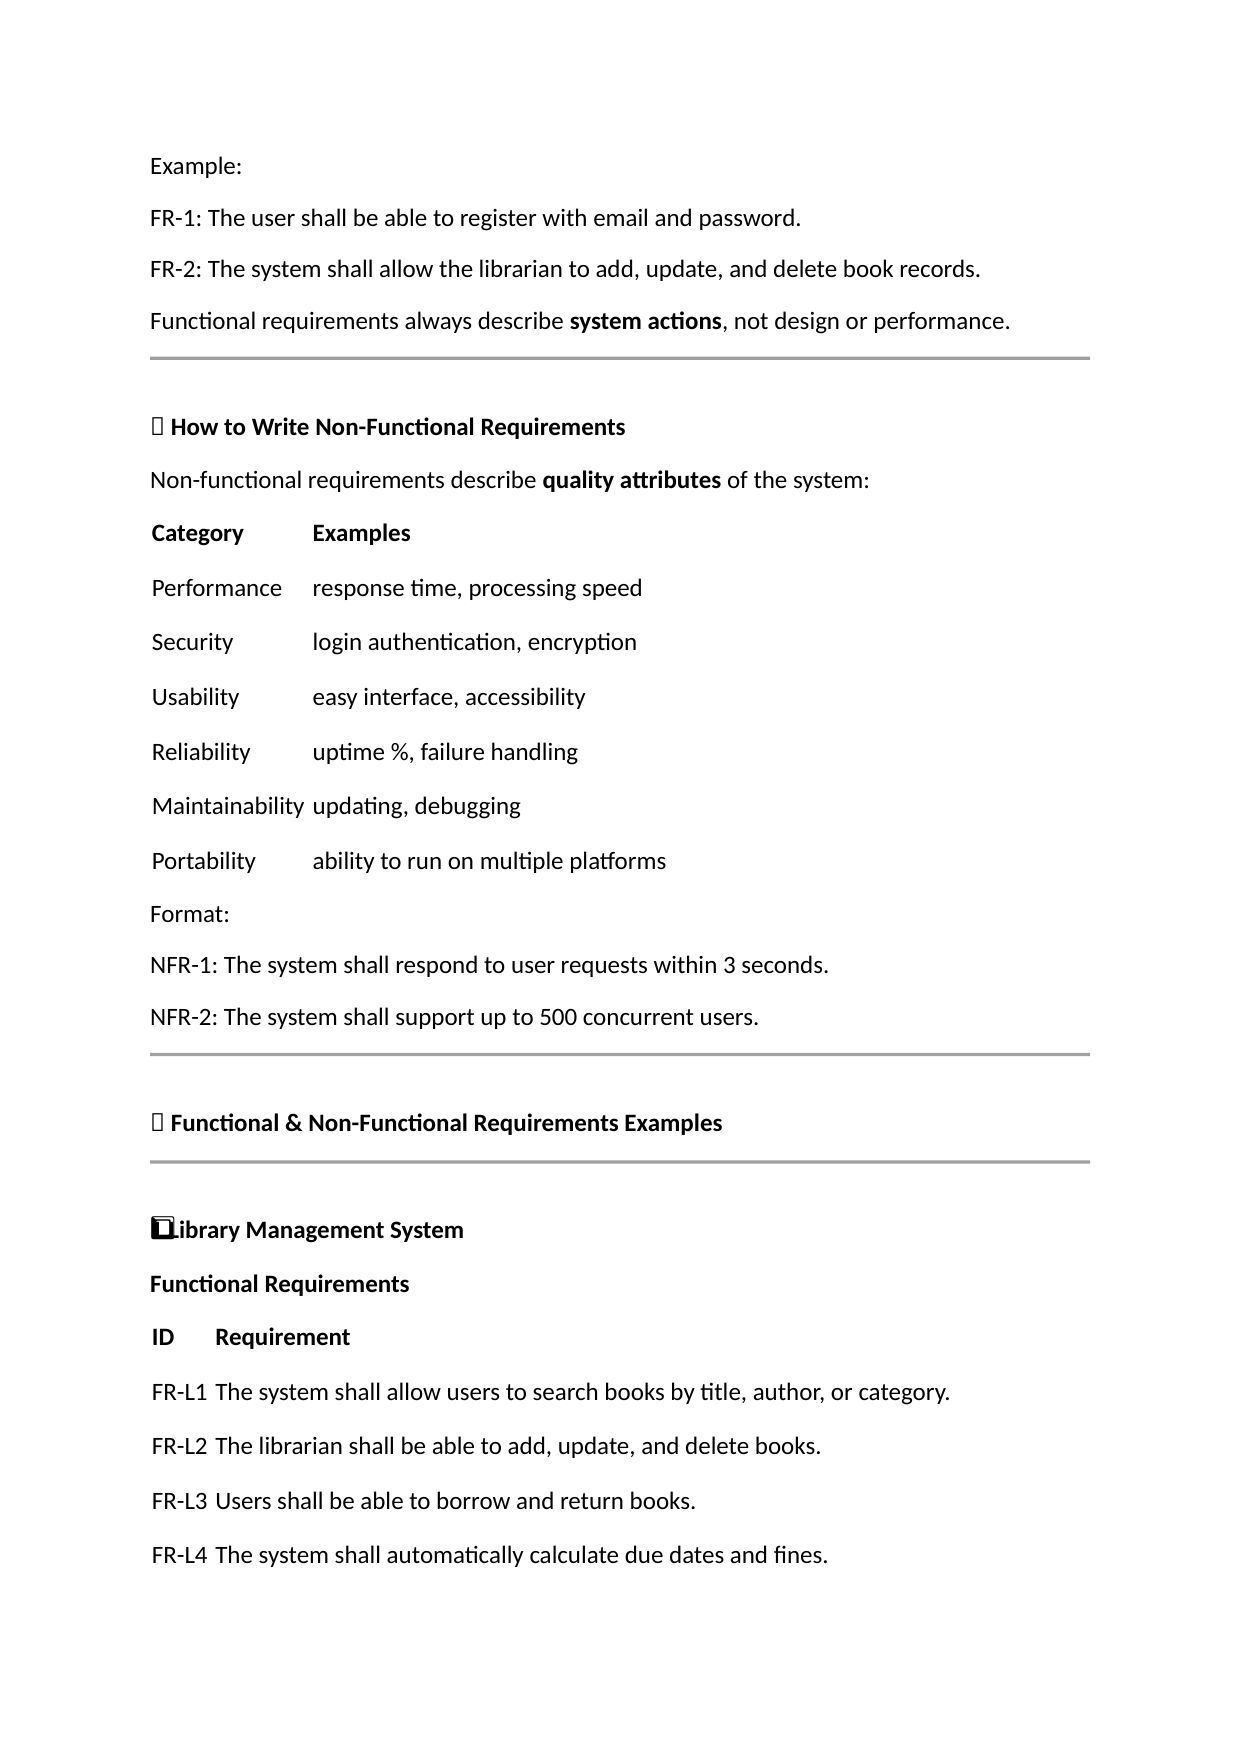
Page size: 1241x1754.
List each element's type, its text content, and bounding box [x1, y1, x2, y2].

text Example: [150, 150, 1090, 181]
table_cell Usability [150, 680, 311, 734]
table_cell FR-L3 [150, 1483, 214, 1538]
table_cell uptime %, failure handling [311, 734, 673, 789]
table_cell Performance [150, 570, 311, 625]
table_cell Portability [150, 843, 311, 898]
table_header Examples [311, 516, 673, 570]
table_cell FR-L4 [150, 1538, 214, 1592]
table_cell The system shall automatically calculate due dates and fines. [214, 1538, 1042, 1592]
text 📌 Functional & Non-Functional Requirements Examples [150, 1104, 1090, 1139]
table_cell Users shall be able to borrow and return books. [214, 1483, 1042, 1538]
text FR-1: The user shall be able to register with email and password. [150, 202, 1090, 232]
text NFR-2: The system shall support up to 500 concurrent users. [150, 1001, 1090, 1032]
table_cell ability to run on multiple platforms [311, 843, 673, 898]
table_cell response time, processing speed [311, 570, 673, 625]
text ✅ How to Write Non-Functional Requirements [150, 408, 1090, 442]
table_cell Reliability [150, 734, 311, 789]
table_header Category [150, 516, 311, 570]
text NFR-1: The system shall respond to user requests within 3 seconds. [150, 949, 1090, 980]
text Functional requirements always describe system actions, not design or performance. [150, 305, 1090, 336]
text 1️⃣ Library Management System [150, 1212, 1090, 1246]
table_cell Maintainability [150, 789, 311, 843]
table_header Requirement [214, 1320, 1042, 1374]
table_cell The librarian shall be able to add, update, and delete books. [214, 1429, 1042, 1483]
text Non-functional requirements describe quality attributes of the system: [150, 464, 1090, 495]
table_cell easy interface, accessibility [311, 680, 673, 734]
table_cell Security [150, 625, 311, 679]
text FR-2: The system shall allow the librarian to add, update, and delete book records. [150, 253, 1090, 284]
table_cell The system shall allow users to search books by title, author, or category. [214, 1374, 1042, 1429]
table_cell FR-L1 [150, 1374, 214, 1429]
text Functional Requirements [150, 1268, 1090, 1298]
table_cell login authentication, encryption [311, 625, 673, 679]
table_cell updating, debugging [311, 789, 673, 843]
table_cell FR-L2 [150, 1429, 214, 1483]
text Format: [150, 898, 1090, 928]
table_header ID [150, 1320, 214, 1374]
